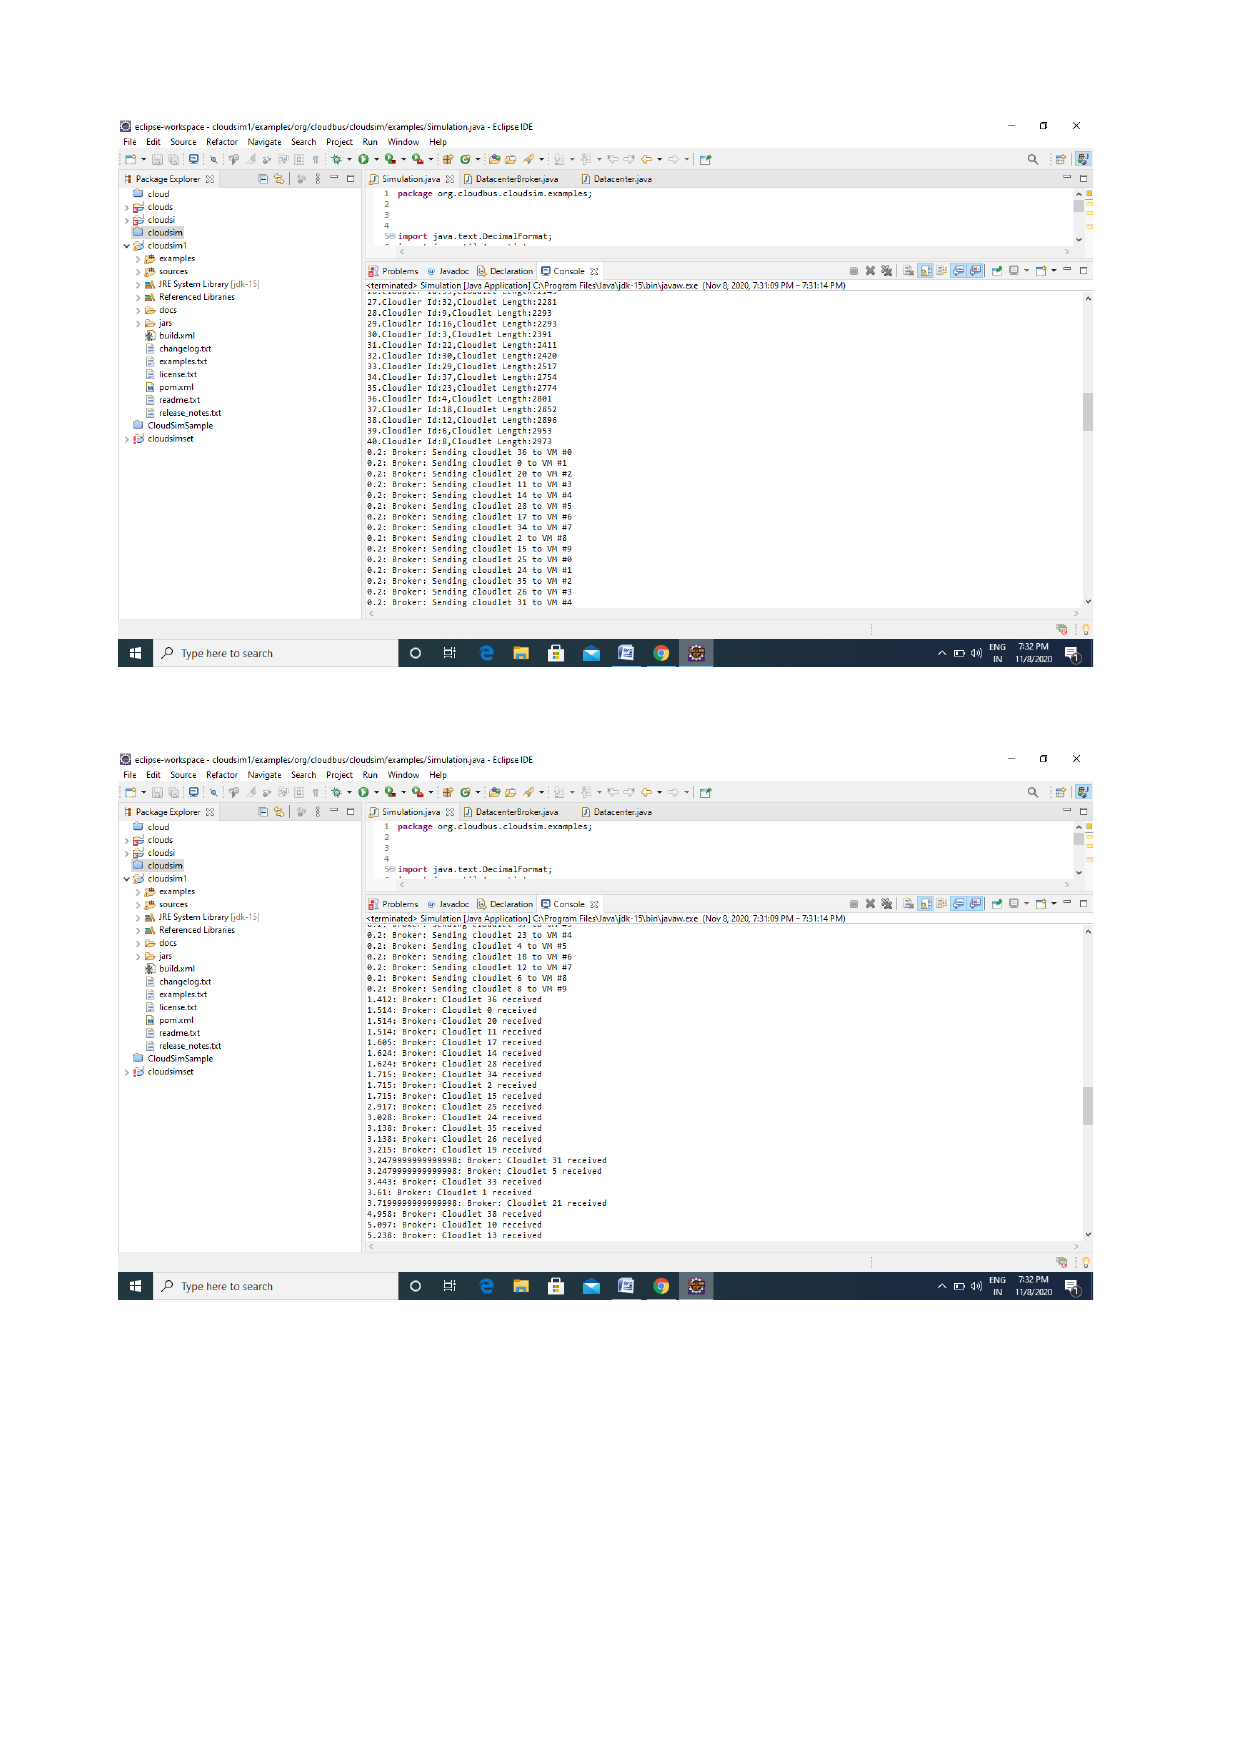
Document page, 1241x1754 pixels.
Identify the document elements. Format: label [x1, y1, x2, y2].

picture [118, 118, 1094, 667]
picture [118, 751, 1094, 1300]
